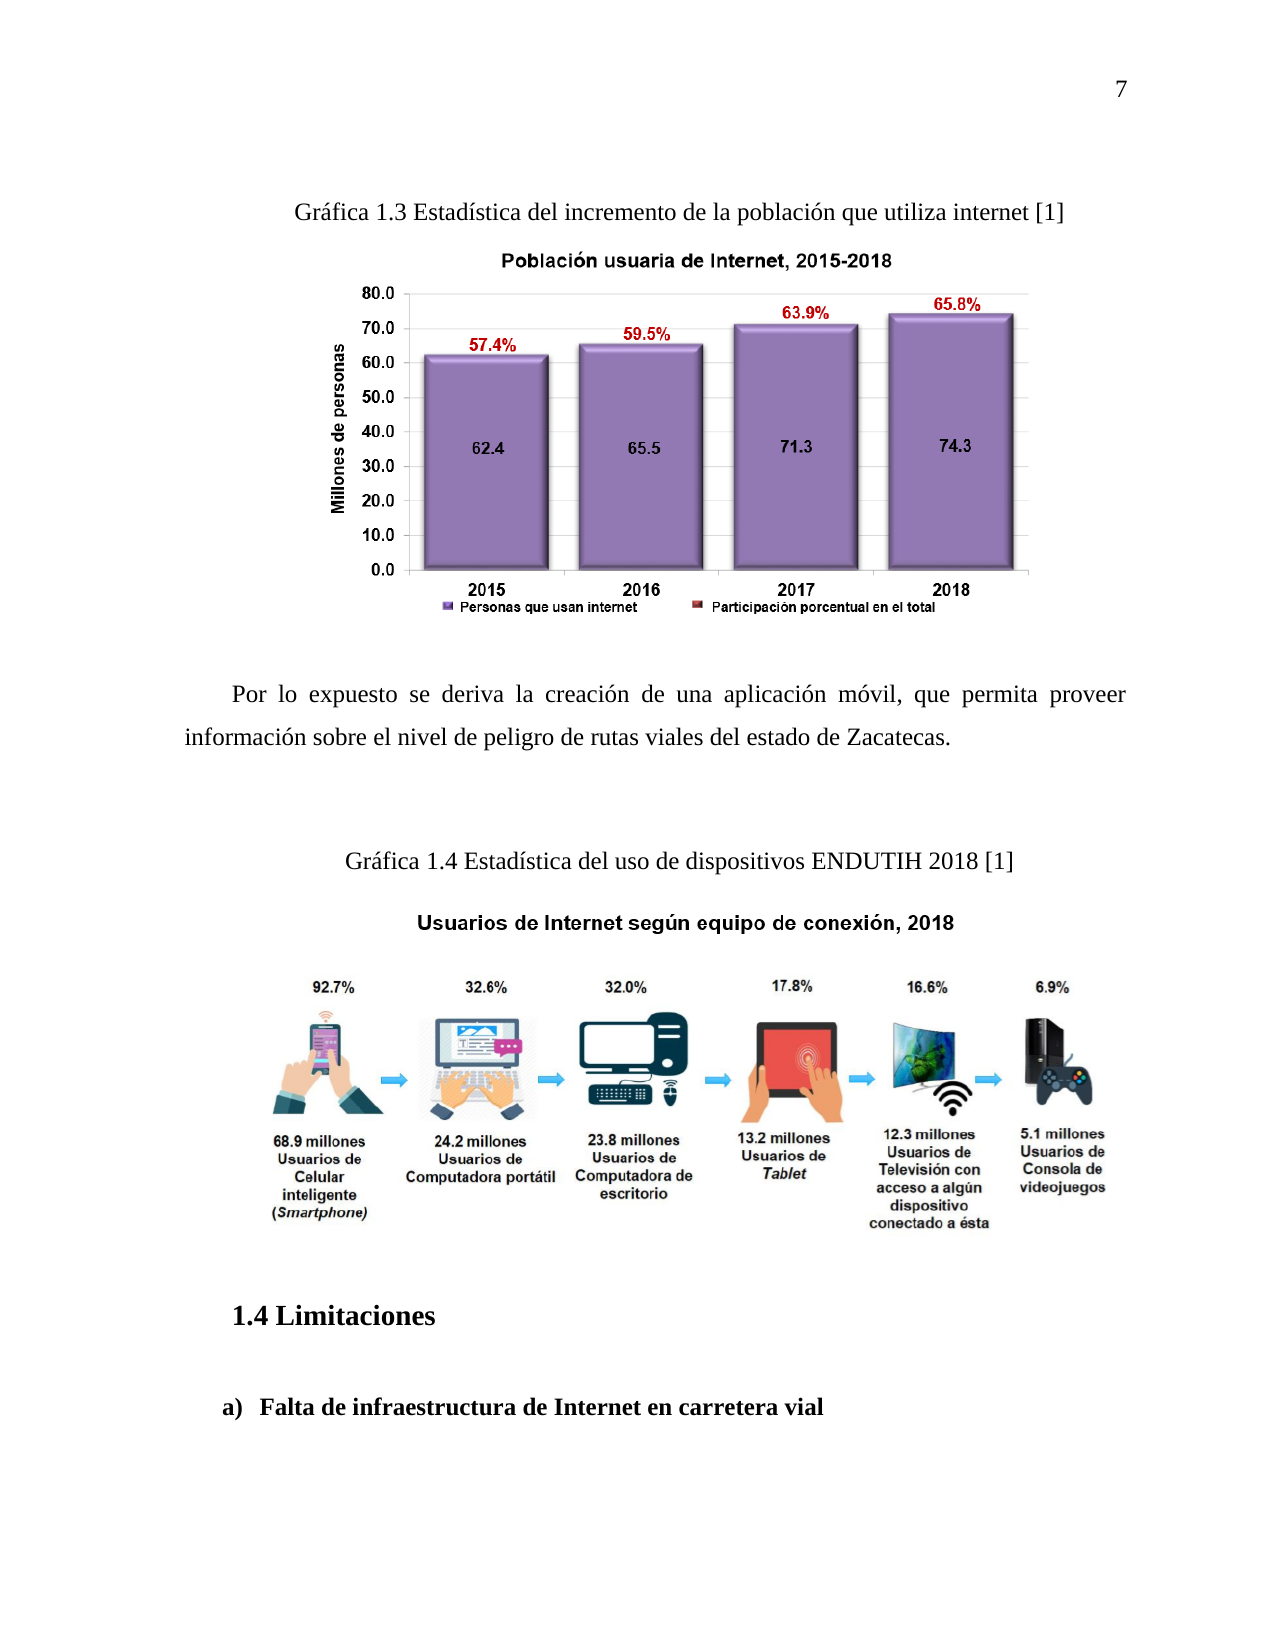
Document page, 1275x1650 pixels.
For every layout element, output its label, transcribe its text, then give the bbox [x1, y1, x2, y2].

text Gráfica 1.4 Estadística del uso de dispositivos ENDUTIH 2018 [1] [232, 846, 1127, 875]
subtitle 1.4 Limitaciones [232, 1298, 1127, 1332]
text Gráfica 1.3 Estadística del incremento de la población que utiliza internet [1] [232, 197, 1127, 226]
picture [306, 246, 1058, 622]
text Por lo expuesto se deriva la creación de una aplicación móvil, que permita proveer información sobre el nivel de peligro de rutas viales del estado de Zacatecas. [184, 679, 1127, 751]
picture [233, 895, 1125, 1241]
list Falta de infraestructura de Internet en carretera vial [222, 1392, 1127, 1421]
